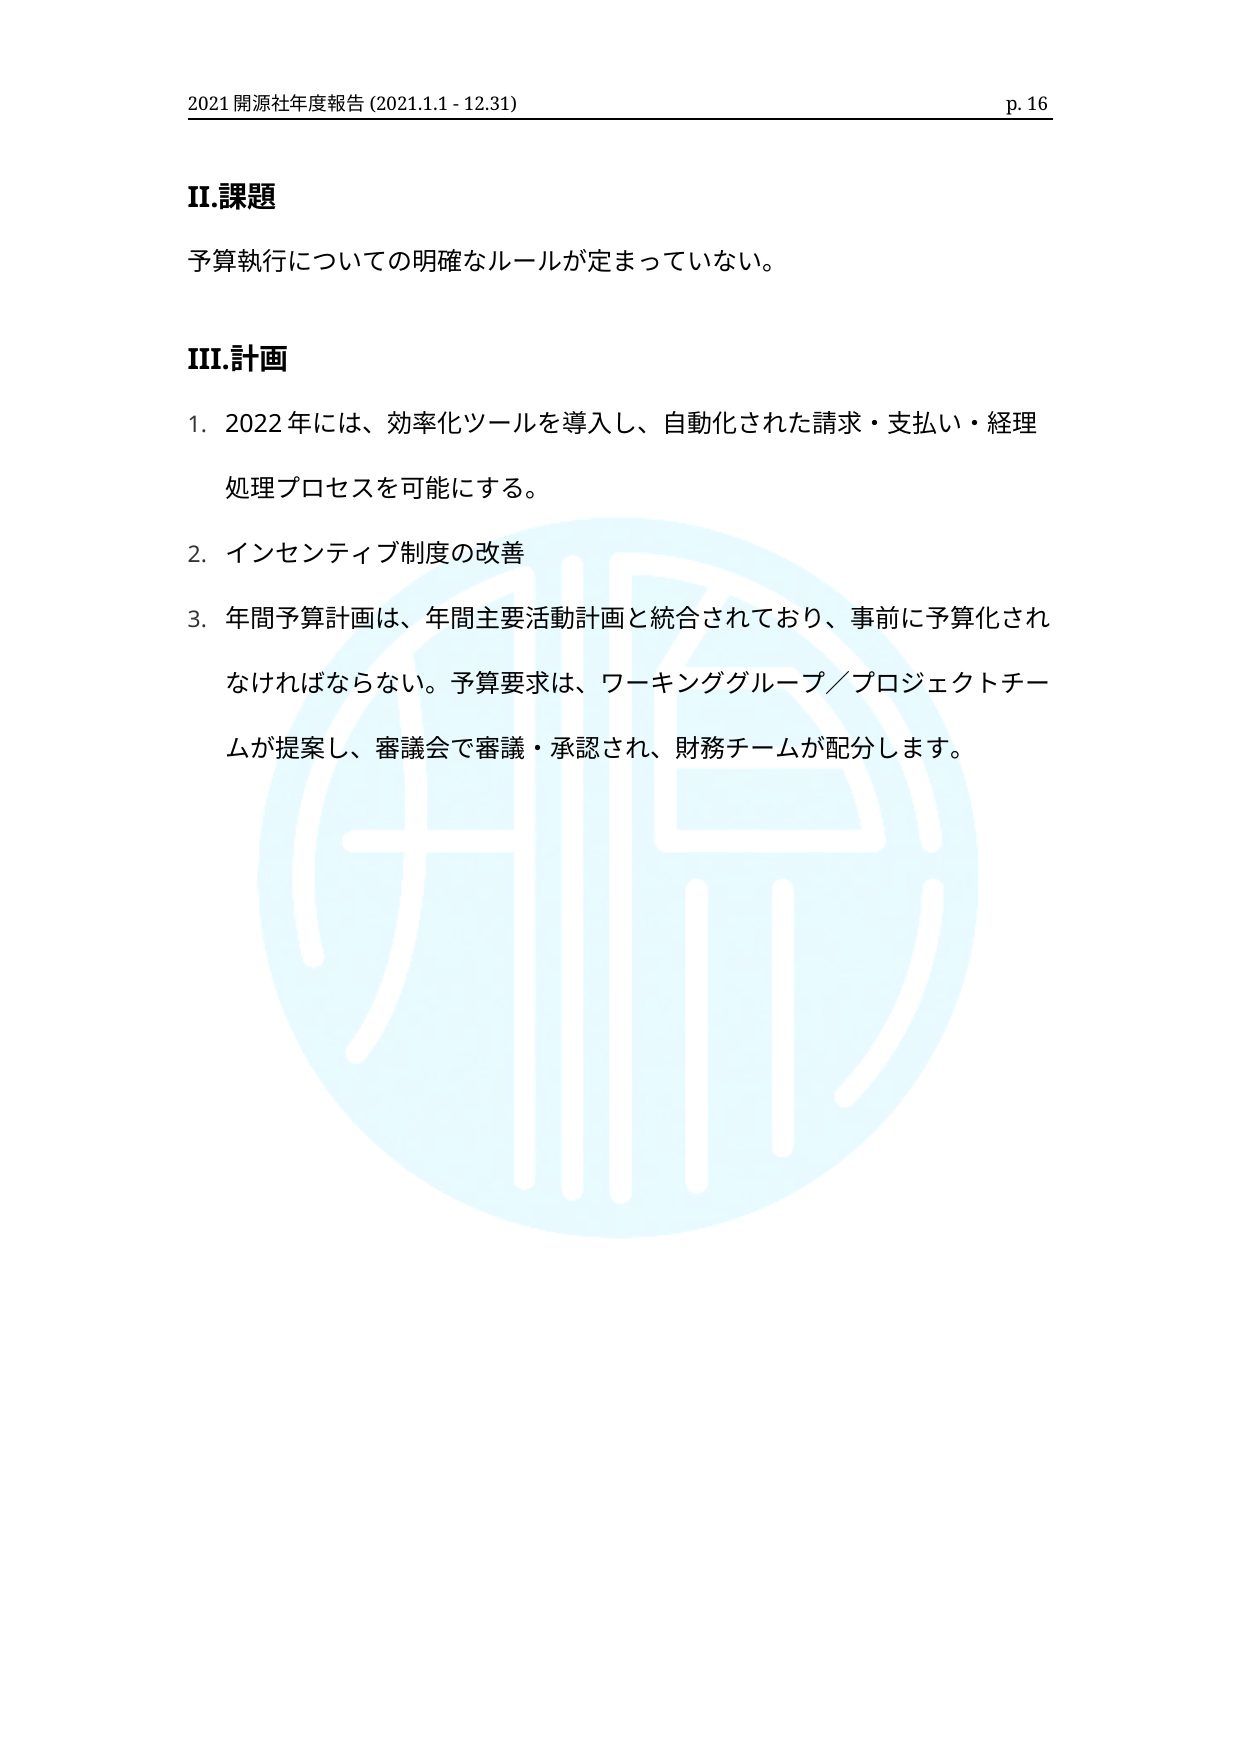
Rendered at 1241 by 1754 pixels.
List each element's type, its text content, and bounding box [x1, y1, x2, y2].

text 予算執行についての明確なルールが定まっていない。 [187, 227, 1053, 292]
subtitle II.課題 [187, 162, 1053, 227]
subtitle III.計画 [187, 324, 1053, 389]
list インセンティブ制度の改善 [187, 519, 1053, 584]
list 年間予算計画は、年間主要活動計画と統合されており、事前に予算化されなければならない。予算要求は、ワーキンググループ／プロジェクトチームが提案し、審議会で審議・承認され、財務チームが配分します。 [187, 584, 1053, 779]
list 2022年には、効率化ツールを導入し、自動化された請求・支払い・経理処理プロセスを可能にする。 [187, 389, 1053, 519]
